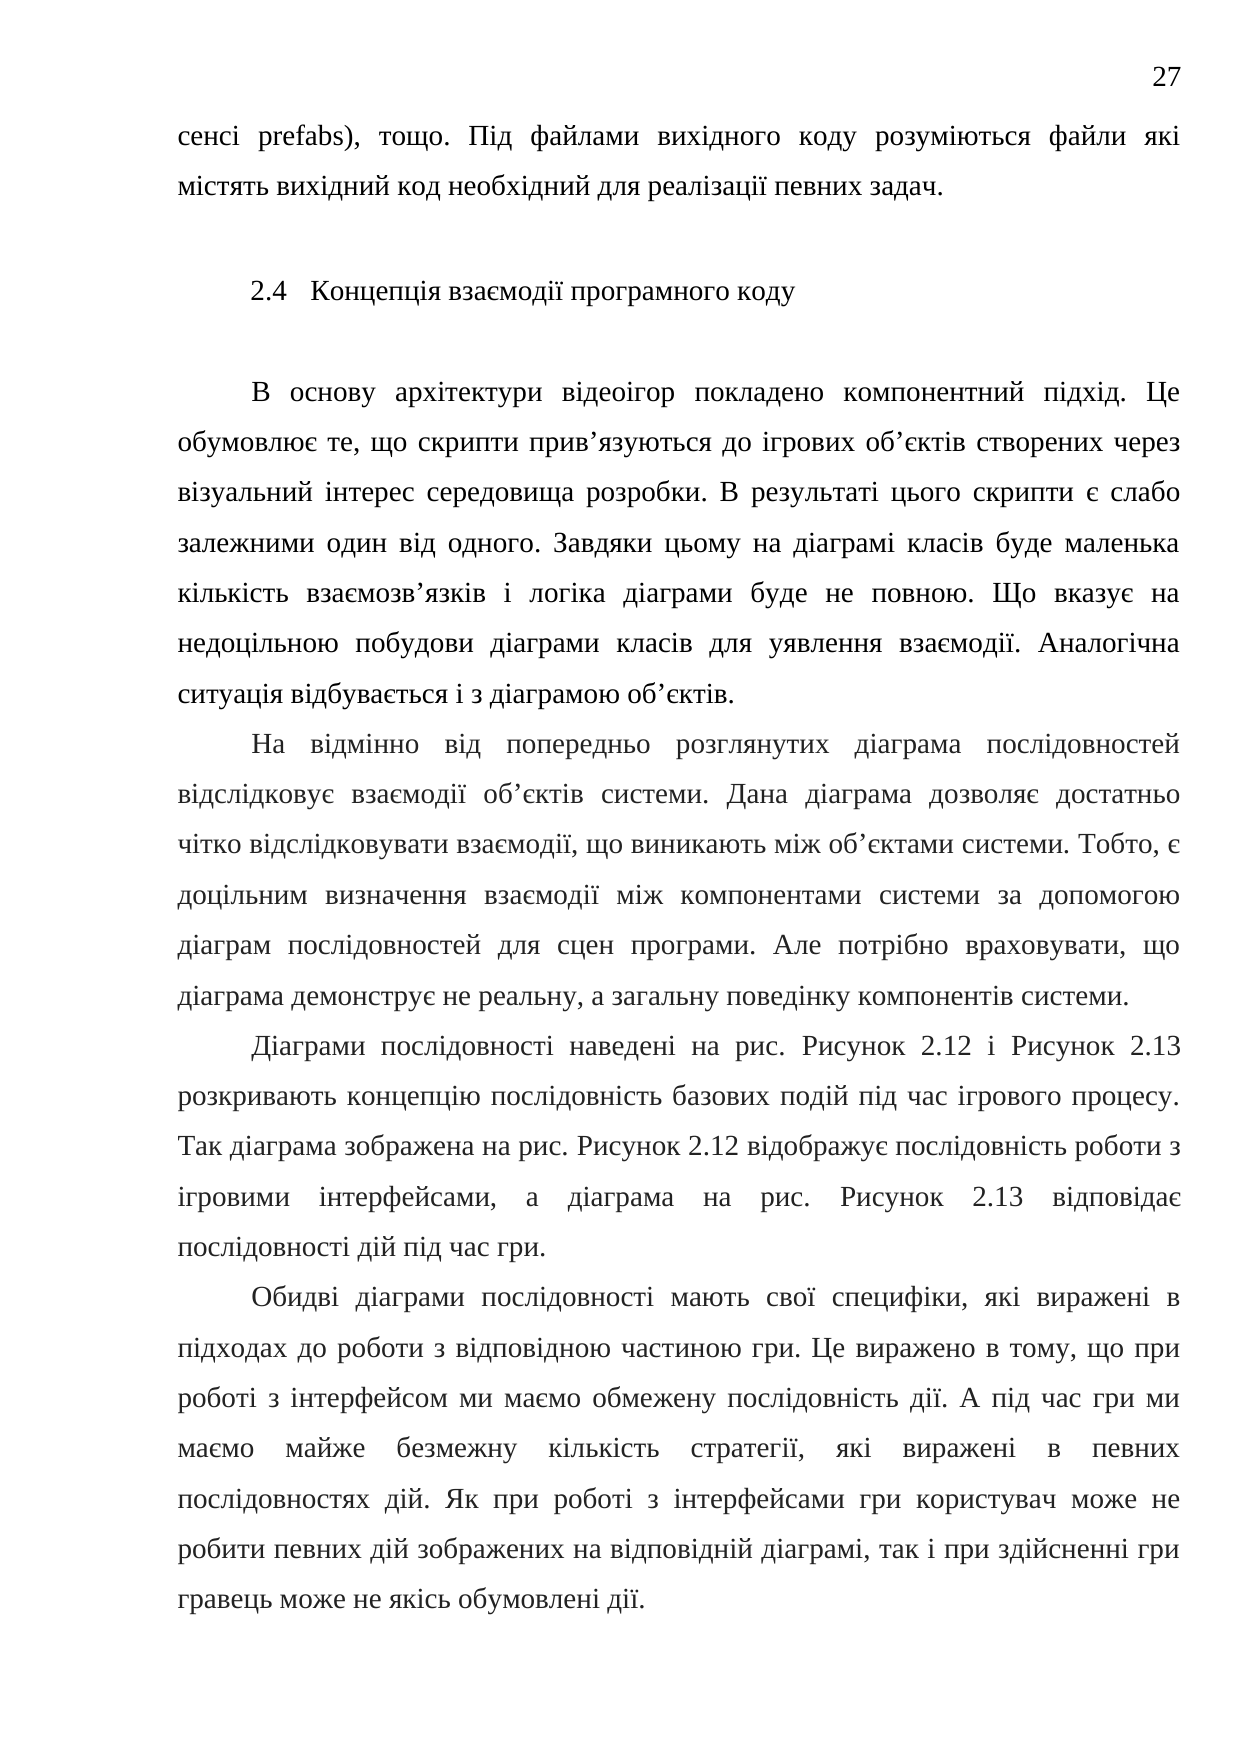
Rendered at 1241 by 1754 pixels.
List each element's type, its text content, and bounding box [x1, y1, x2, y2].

text Обидві діаграми послідовності мають свої специфіки, які виражені в підходах до роботи з відповідною частиною гри. Це виражено в тому, що при роботі з інтерфейсом ми маємо обмежену послідовність дії. А під час гри ми маємо майже безмежну кількість стратегії, які виражені в певних послідовностях дій. Як при роботі з інтерфейсами гри користувач може не робити певних дій зображених на відповідній діаграмі, так і при здійсненні гри гравець може не якісь обумовлені дії. [177, 1279, 1181, 1615]
text В основу архітектури відеоігор покладено компонентний підхід. Це обумовлює те, що скрипти прив’язуються до ігрових об’єктів створених через візуальний інтерес середовища розробки. В результаті цього скрипти є слабо залежними один від одного. Завдяки цьому на діаграмі класів буде маленька кількість взаємозв’язків і логіка діаграми буде не повною. Що вказує на недоцільною побудови діаграми класів для уявлення взаємодії. Аналогічна ситуація відбувається і з діаграмою об’єктів. [177, 374, 1181, 709]
subtitle Концепція взаємодії програмного коду [250, 273, 1181, 307]
text На відмінно від попередньо розглянутих діаграма послідовностей відслідковує взаємодії об’єктів системи. Дана діаграма дозволяє достатньо чітко відслідковувати взаємодії, що виникають між об’єктами системи. Тобто, є доцільним визначення взаємодії між компонентами системи за допомогою діаграм послідовностей для сцен програми. Але потрібно враховувати, що діаграма демонструє не реальну, а загальну поведінку компонентів системи. [177, 726, 1181, 1011]
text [177, 118, 1181, 202]
